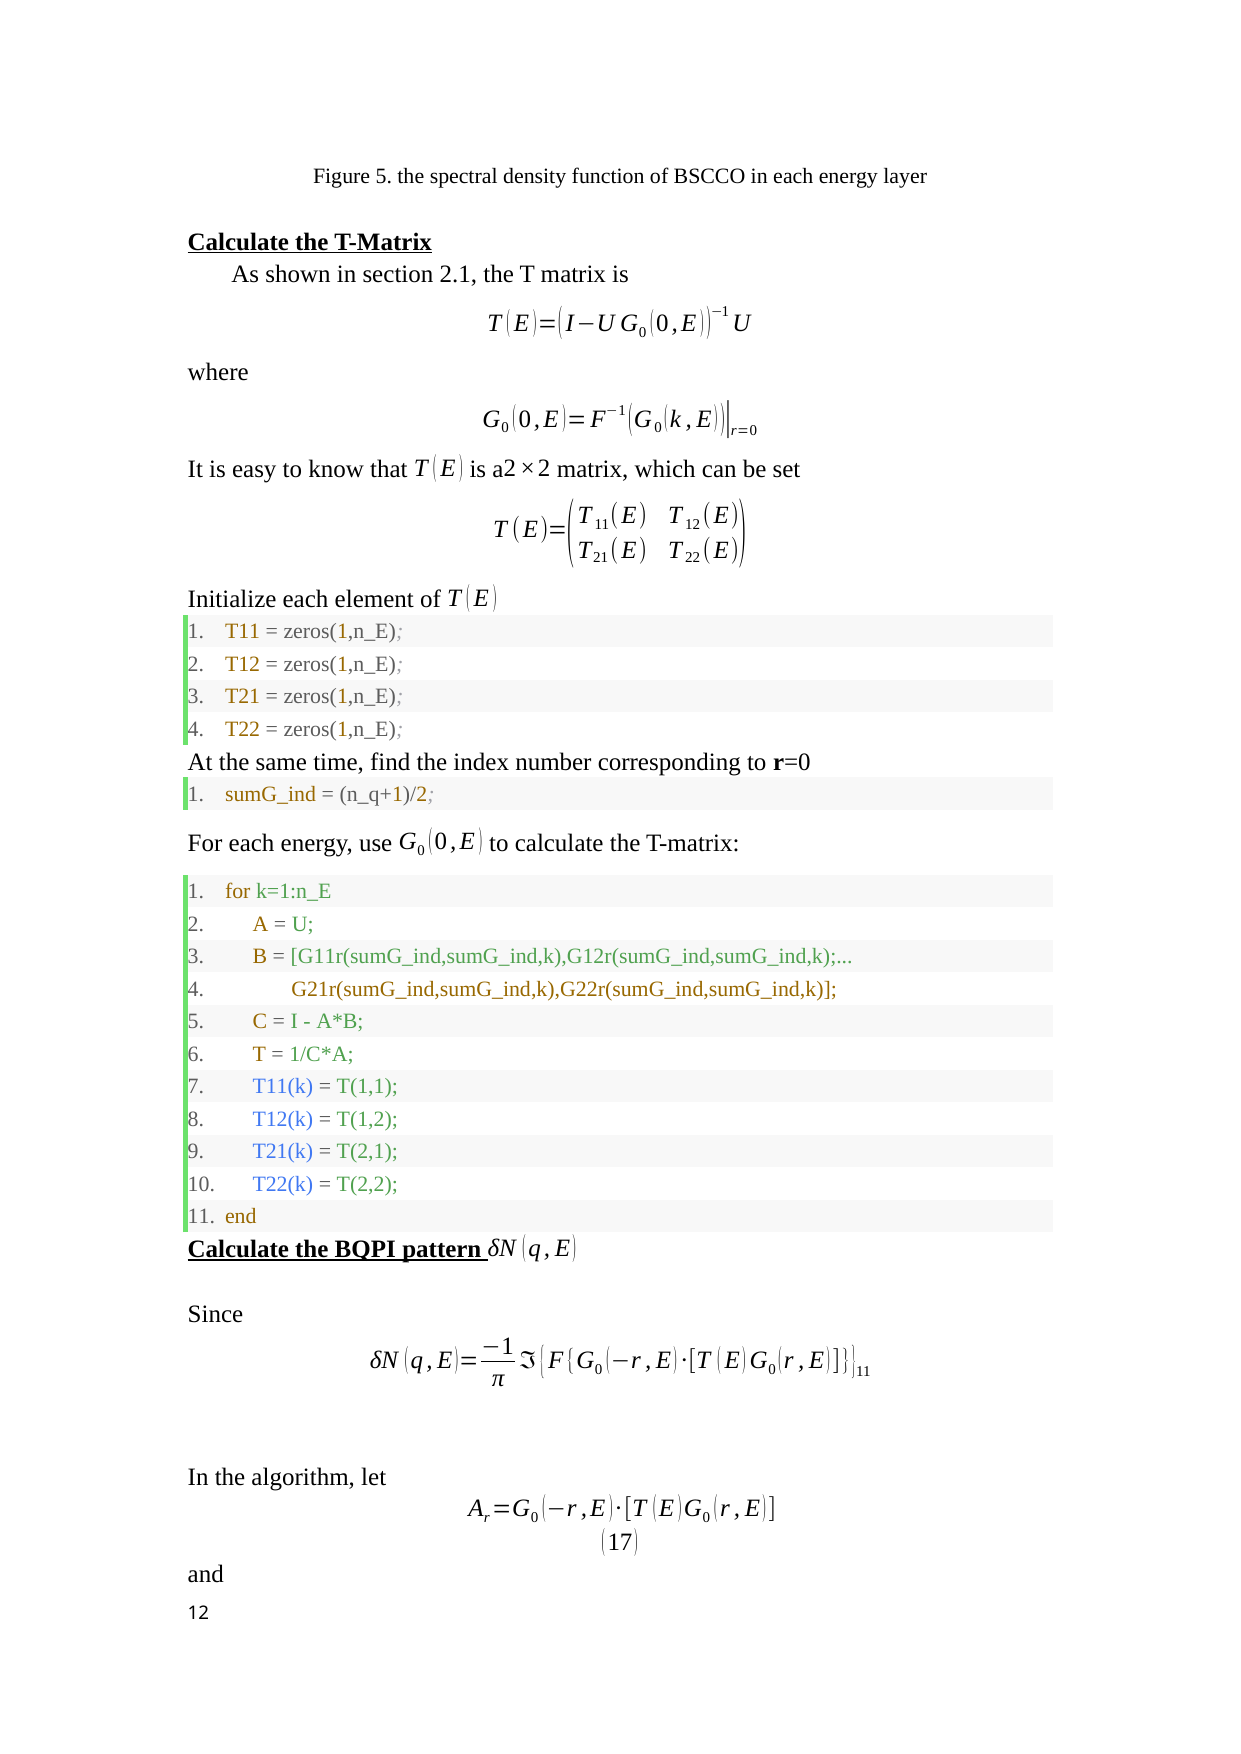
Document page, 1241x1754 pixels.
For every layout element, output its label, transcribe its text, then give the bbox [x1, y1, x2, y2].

text As shown in section 2.1, the T matrix is [187, 257, 1053, 290]
list T21(k) = T(2,1); [188, 1135, 1053, 1167]
list B = [G11r(sumG_ind,sumG_ind,k),G12r(sumG_ind,sumG_ind,k);... [188, 940, 1053, 972]
list T11(k) = T(1,1); [188, 1070, 1053, 1102]
list G21r(sumG_ind,sumG_ind,k),G22r(sumG_ind,sumG_ind,k)]; [188, 972, 1053, 1005]
text Since [187, 1297, 1053, 1330]
text Initialize each element of [187, 582, 1053, 615]
list T12 = zeros(1,n_E); [188, 647, 1053, 680]
list sumG_ind = (n_q+1)/2; [188, 777, 1053, 810]
text It is easy to know that is a matrix, which can be set [187, 452, 1053, 485]
list T22 = zeros(1,n_E); [188, 712, 1053, 745]
list for k=1:n_E [188, 875, 1053, 907]
text where [187, 355, 1053, 387]
text At the same time, find the index number corresponding to r=0 [187, 745, 1053, 777]
list end [188, 1200, 1053, 1232]
list T12(k) = T(1,2); [188, 1102, 1053, 1135]
list A = U; [188, 907, 1053, 940]
list T22(k) = T(2,2); [188, 1167, 1053, 1200]
list T21 = zeros(1,n_E); [188, 680, 1053, 712]
list T = 1/C*A; [188, 1037, 1053, 1070]
text Figure 5. the spectral density function of BSCCO in each energy layer [187, 160, 1053, 192]
list T11 = zeros(1,n_E); [188, 615, 1053, 647]
list C = I - A*B; [188, 1005, 1053, 1037]
text and [187, 1557, 1053, 1590]
list Calculate the BQPI pattern [187, 1232, 1053, 1265]
text Calculate the T-Matrix [187, 225, 1053, 257]
text In the algorithm, let [187, 1460, 1053, 1492]
text For each energy, use to calculate the T-matrix: [187, 810, 1053, 875]
